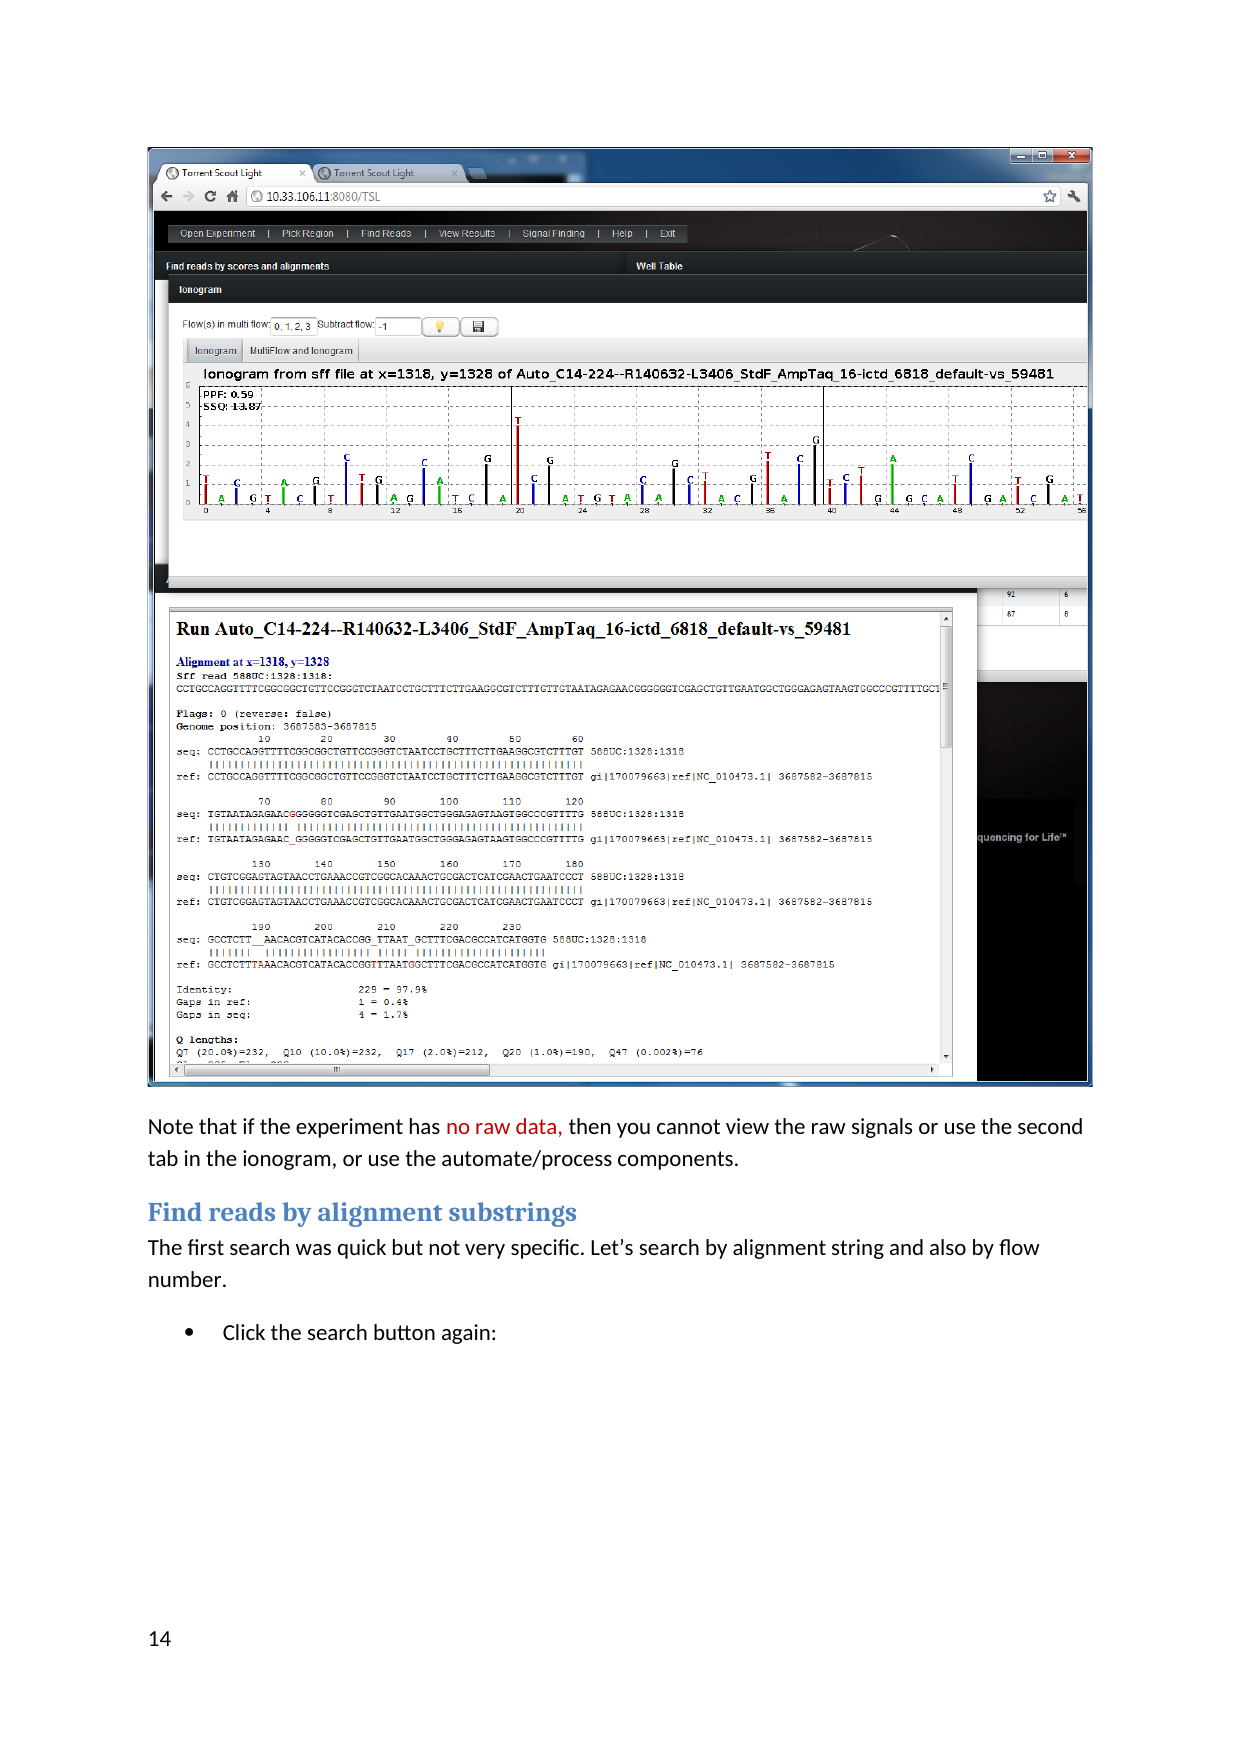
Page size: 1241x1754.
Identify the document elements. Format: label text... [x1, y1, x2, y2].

text The first search was quick but not very specific. Let’s search by alignment string and also by flow number. [148, 1233, 1093, 1293]
list Click the search button again: [185, 1318, 1093, 1346]
text Note that if the experiment has no raw data, then you cannot view the raw signals or use the second tab in the ionogram, or use the automate/process components. [148, 1112, 1093, 1172]
subtitle Find reads by alignment substrings [148, 1197, 1093, 1228]
picture [147, 147, 1093, 1087]
